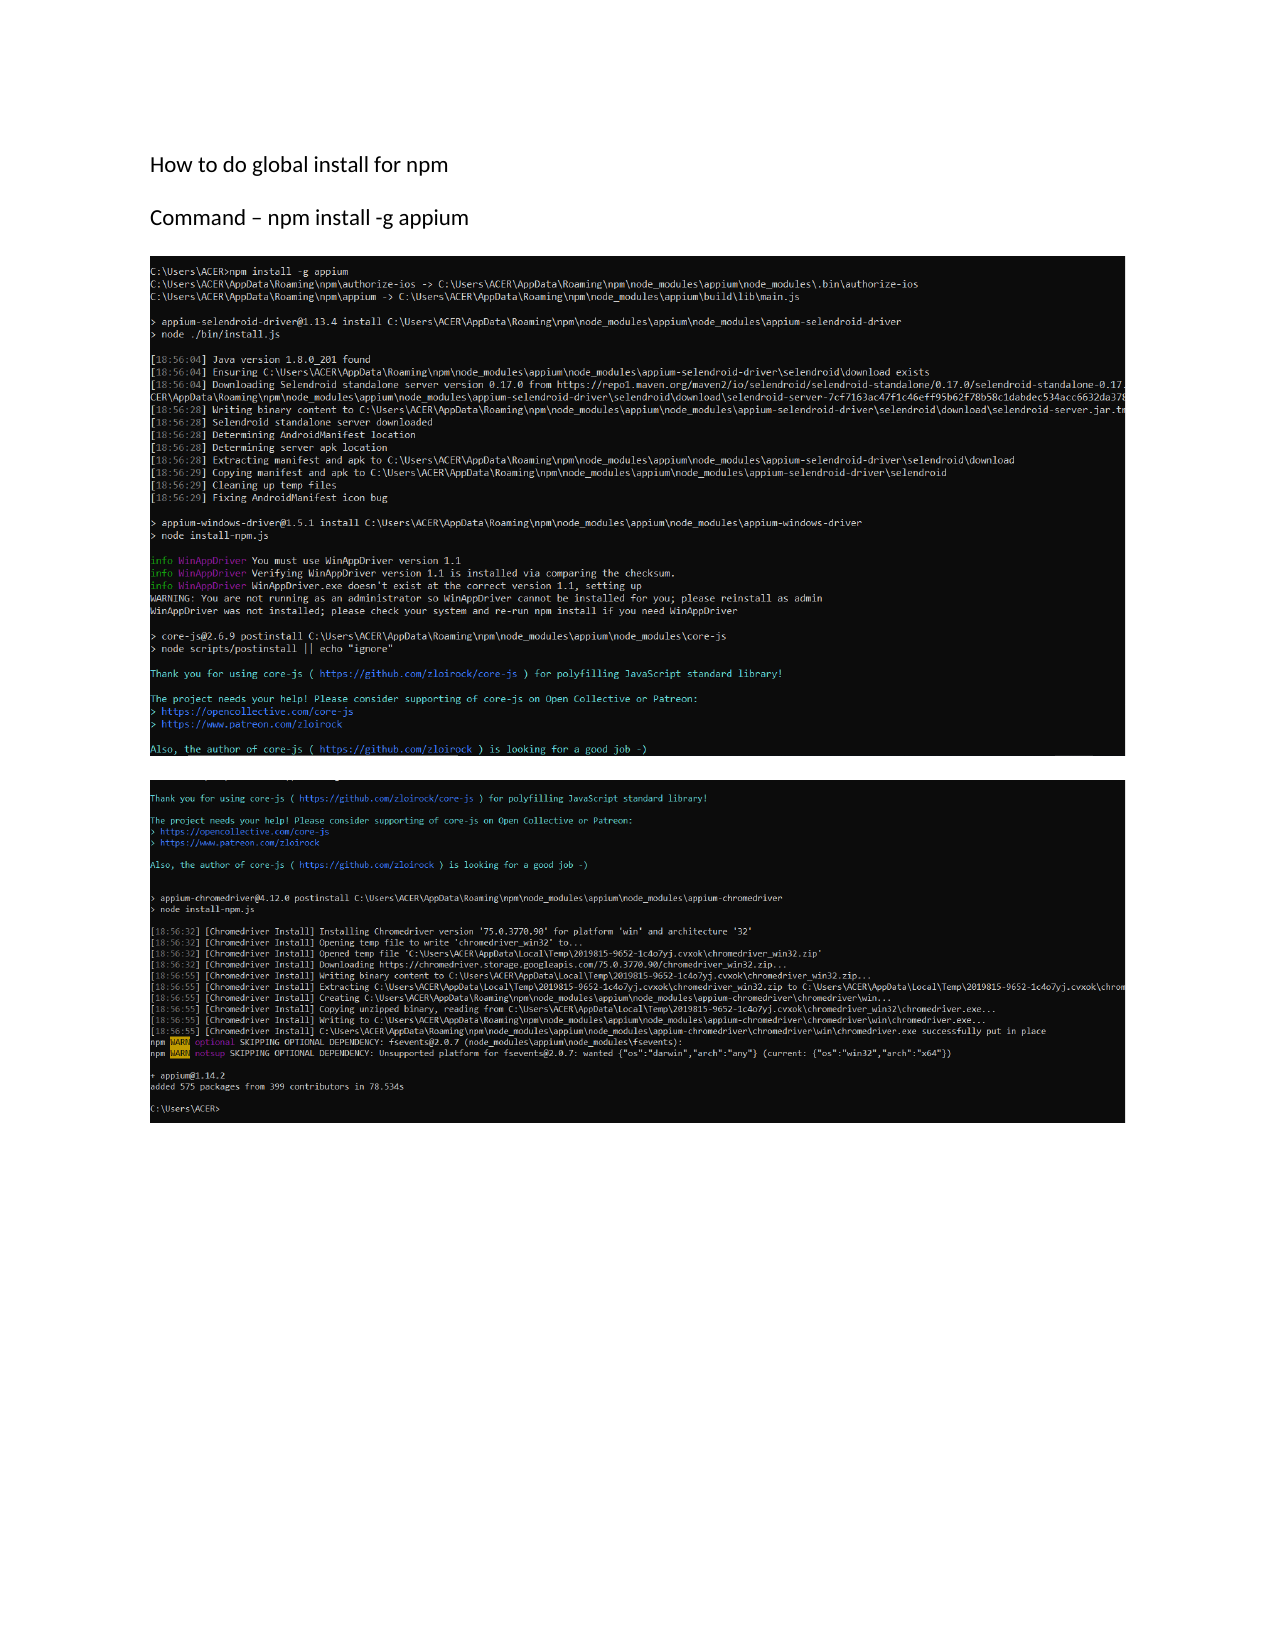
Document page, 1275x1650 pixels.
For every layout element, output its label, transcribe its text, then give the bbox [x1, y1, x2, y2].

text How to do global install for npm [150, 150, 1125, 178]
text Command – npm install -g appium [150, 203, 1125, 231]
picture [150, 256, 1125, 756]
